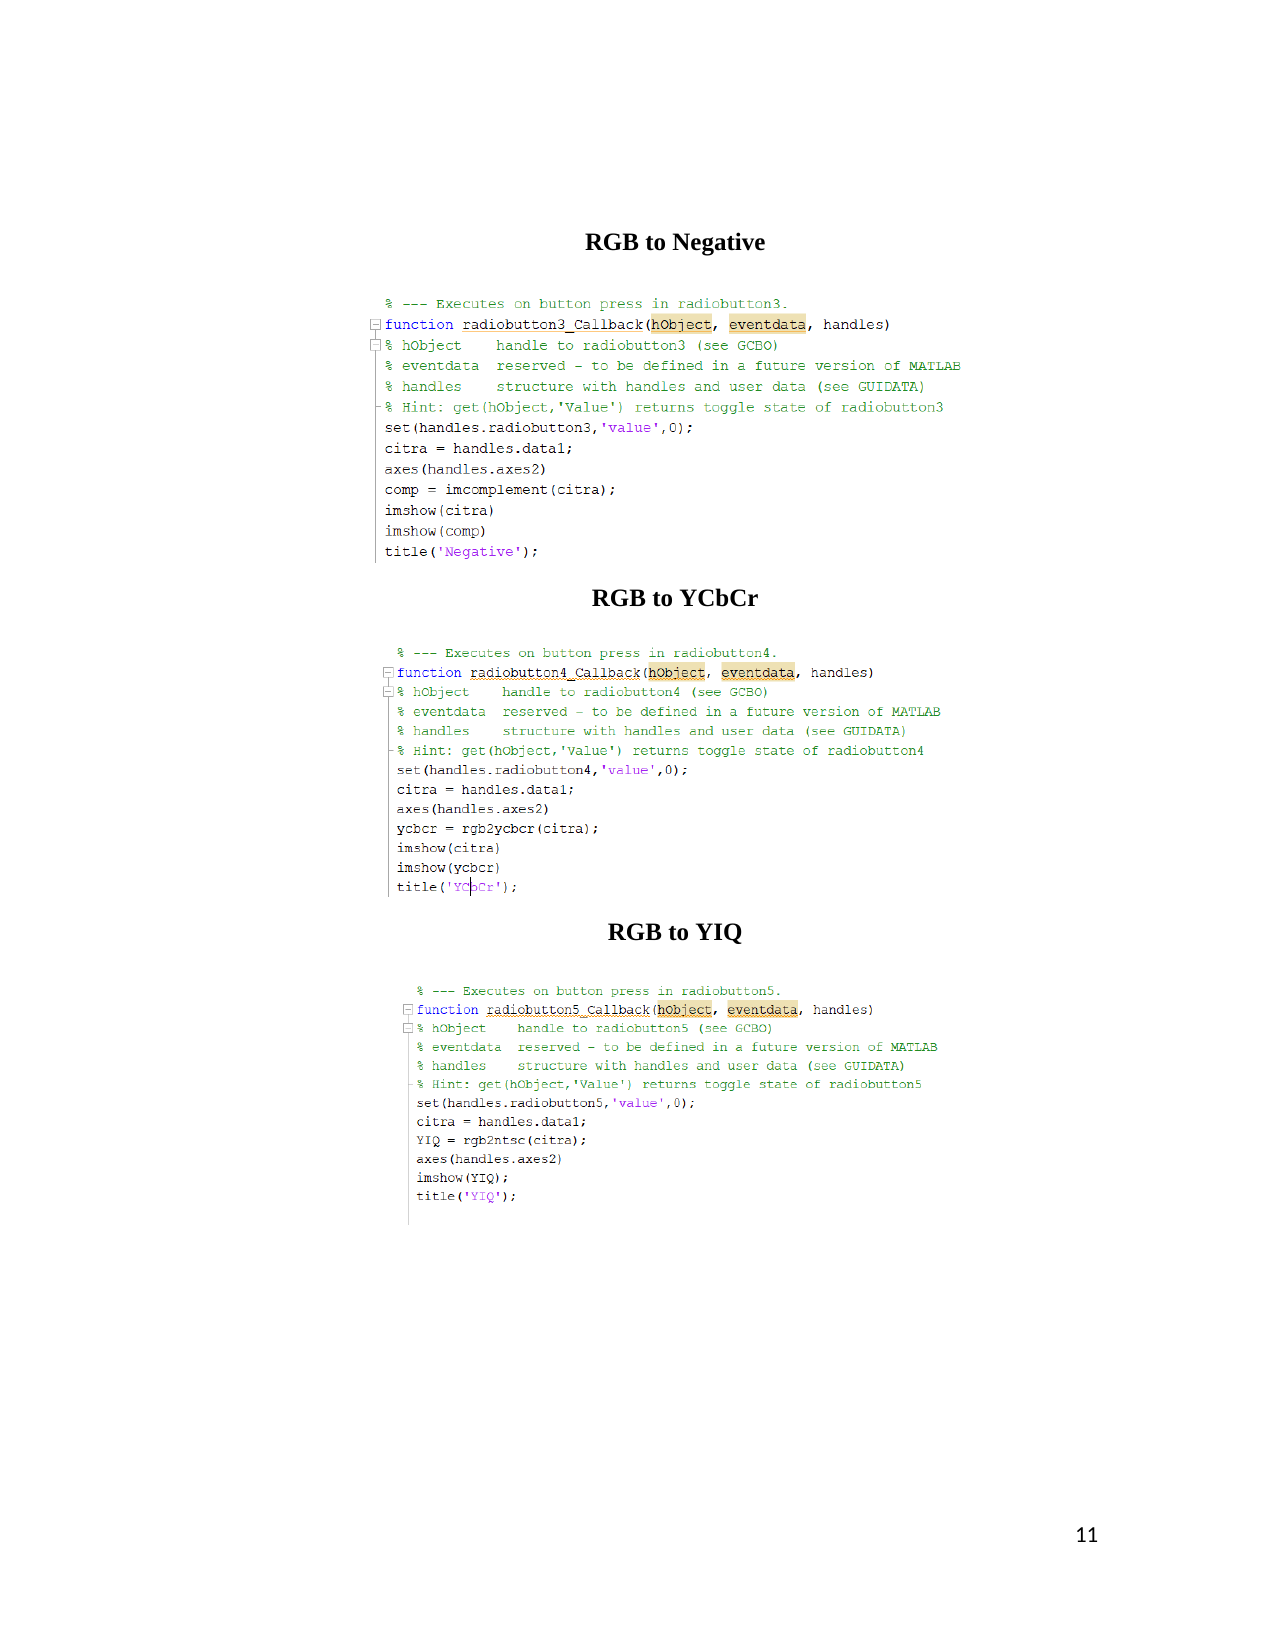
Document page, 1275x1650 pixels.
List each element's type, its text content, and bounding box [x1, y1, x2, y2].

picture [389, 967, 961, 1225]
text RGB to Negative [177, 227, 1098, 256]
picture [379, 632, 971, 897]
picture [361, 276, 989, 563]
text RGB to YIQ [177, 917, 1098, 946]
text RGB to YCbCr [177, 583, 1098, 612]
